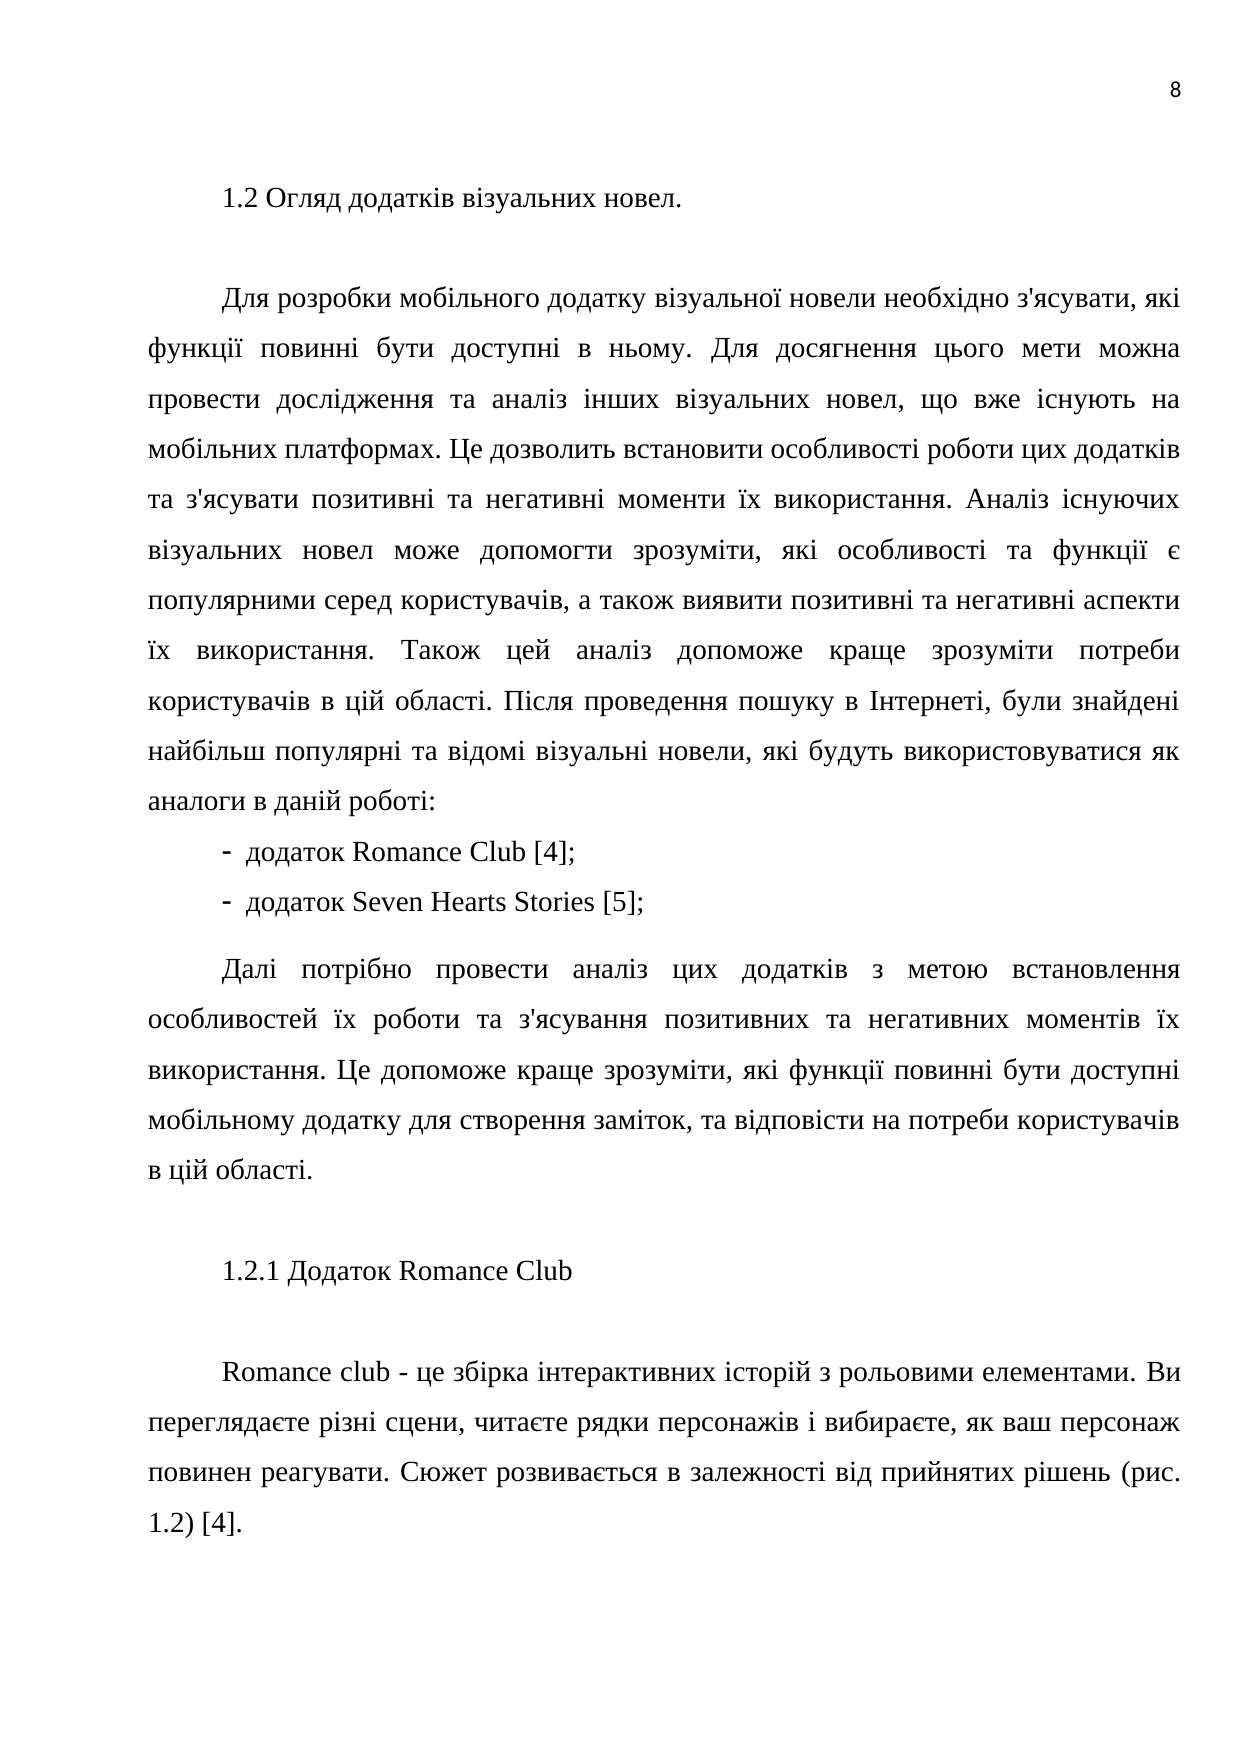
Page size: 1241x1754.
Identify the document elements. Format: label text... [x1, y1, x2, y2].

text додаток Seven Hearts Stories [5]; [148, 884, 1181, 918]
text Далі потрібно провести аналіз цих додатків з метою встановлення особливостей їх роботи та з'ясування позитивних та негативних моментів їх використання. Це допоможе краще зрозуміти, які функції повинні бути доступні мобільному додатку для створення заміток, та відповісти на потреби користувачів в цій області. [148, 934, 1181, 1169]
text додаток Romance Club [4]; [148, 834, 1181, 867]
text Romance club - це збірка інтерактивних історій з рольовими елементами. Ви переглядаєте різні сцени, читаєте рядки персонажів і вибираєте, як ваш персонаж повинен реагувати. Сюжет розвивається в залежності від прийнятих рішень (рис. 1.2) [4]. [148, 1337, 1181, 1522]
text Для розробки мобільного додатку візуальної новели необхідно з'ясувати, які функції повинні бути доступні в ньому. Для досягнення цього мети можна провести дослідження та аналіз інших візуальних новел, що вже існують на мобільних платформах. Це дозволить встановити особливості роботи цих додатків та з'ясувати позитивні та негативні моменти їх використання. Аналіз існуючих візуальних новел може допомогти зрозуміти, які особливості та функції є популярними серед користувачів, а також виявити позитивні та негативні аспекти їх використання. Також цей аналіз допоможе краще зрозуміти потреби користувачів в цій області. Після проведення пошуку в Інтернеті, були знайдені найбільш популярні та відомі візуальні новели, які будуть використовуватися як аналоги в даній роботі: [148, 280, 1181, 817]
subtitle Огляд додатків візуальних новел. [148, 180, 1181, 213]
subtitle Додаток Romance Club [148, 1236, 1181, 1270]
